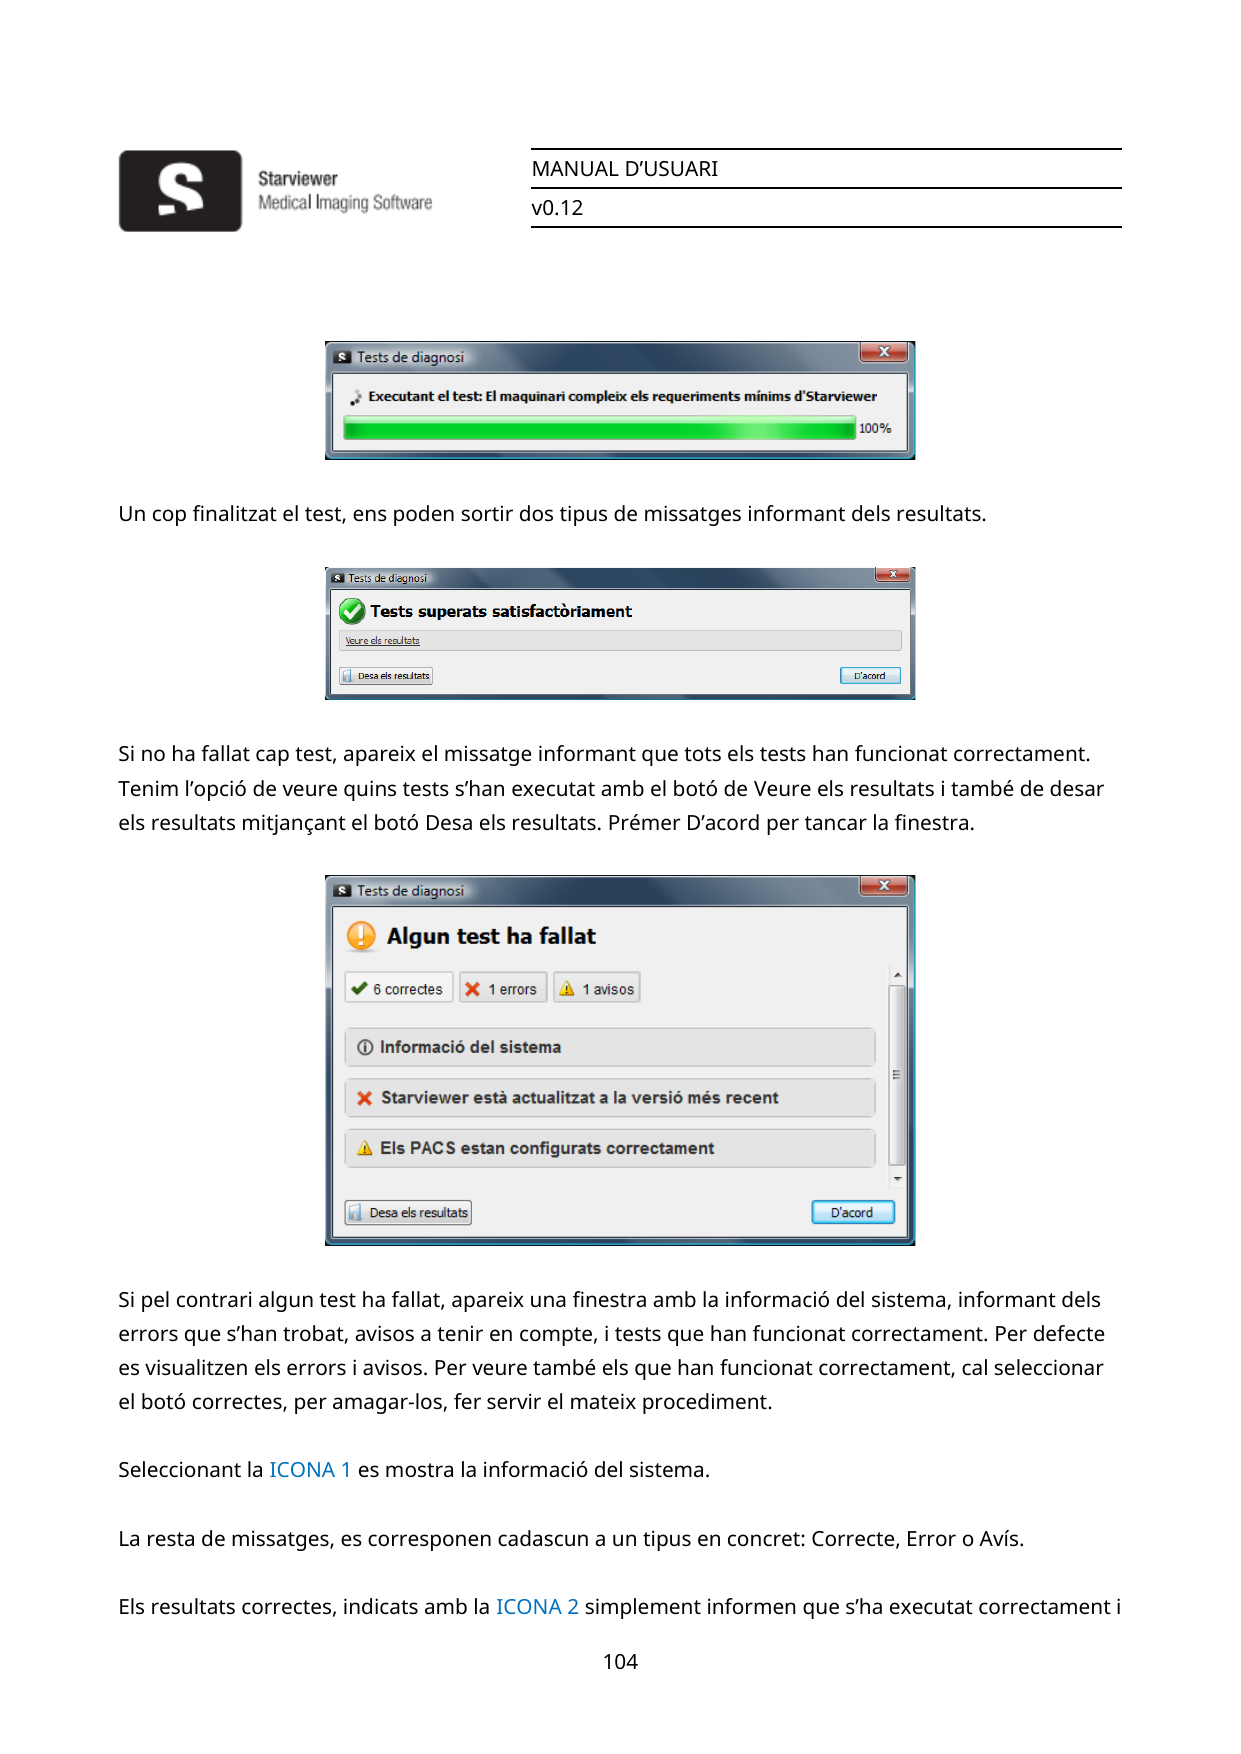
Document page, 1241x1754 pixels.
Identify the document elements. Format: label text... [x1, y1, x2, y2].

text Seleccionant la ICONA 1 es mostra la informació del sistema. [118, 1456, 1122, 1484]
picture [325, 567, 916, 700]
text La resta de missatges, es corresponen cadascun a un tipus en concret: Correcte, Error o Avís. [118, 1524, 1122, 1552]
text Els resultats correctes, indicats amb la ICONA 2 simplement informen que s’ha executat correctament i els resultats són els esperats. [118, 1592, 1122, 1620]
text Si pel contrari algun test ha fallat, apareix una finestra amb la informació del sistema, informant dels errors que s’han trobat, avisos a tenir en compte, i tests que han funcionat correctament. Per defecte es visualitzen els errors i avisos. Per veure també els que han funcionat correctament, cal seleccionar el botó correctes, per amagar-los, fer servir el mateix procediment. [118, 1285, 1122, 1416]
picture [325, 341, 916, 460]
picture [325, 875, 916, 1246]
text Si no ha fallat cap test, apareix el missatge informant que tots els tests han funcionat correctament. Tenim l’opció de veure quins tests s’han executat amb el botó de Veure els resultats i també de desar els resultats mitjançant el botó Desa els resultats. Prémer D’acord per tancar la finestra. [118, 739, 1122, 836]
text Un cop finalitzat el test, ens poden sortir dos tipus de missatges informant dels resultats. [118, 499, 1122, 527]
